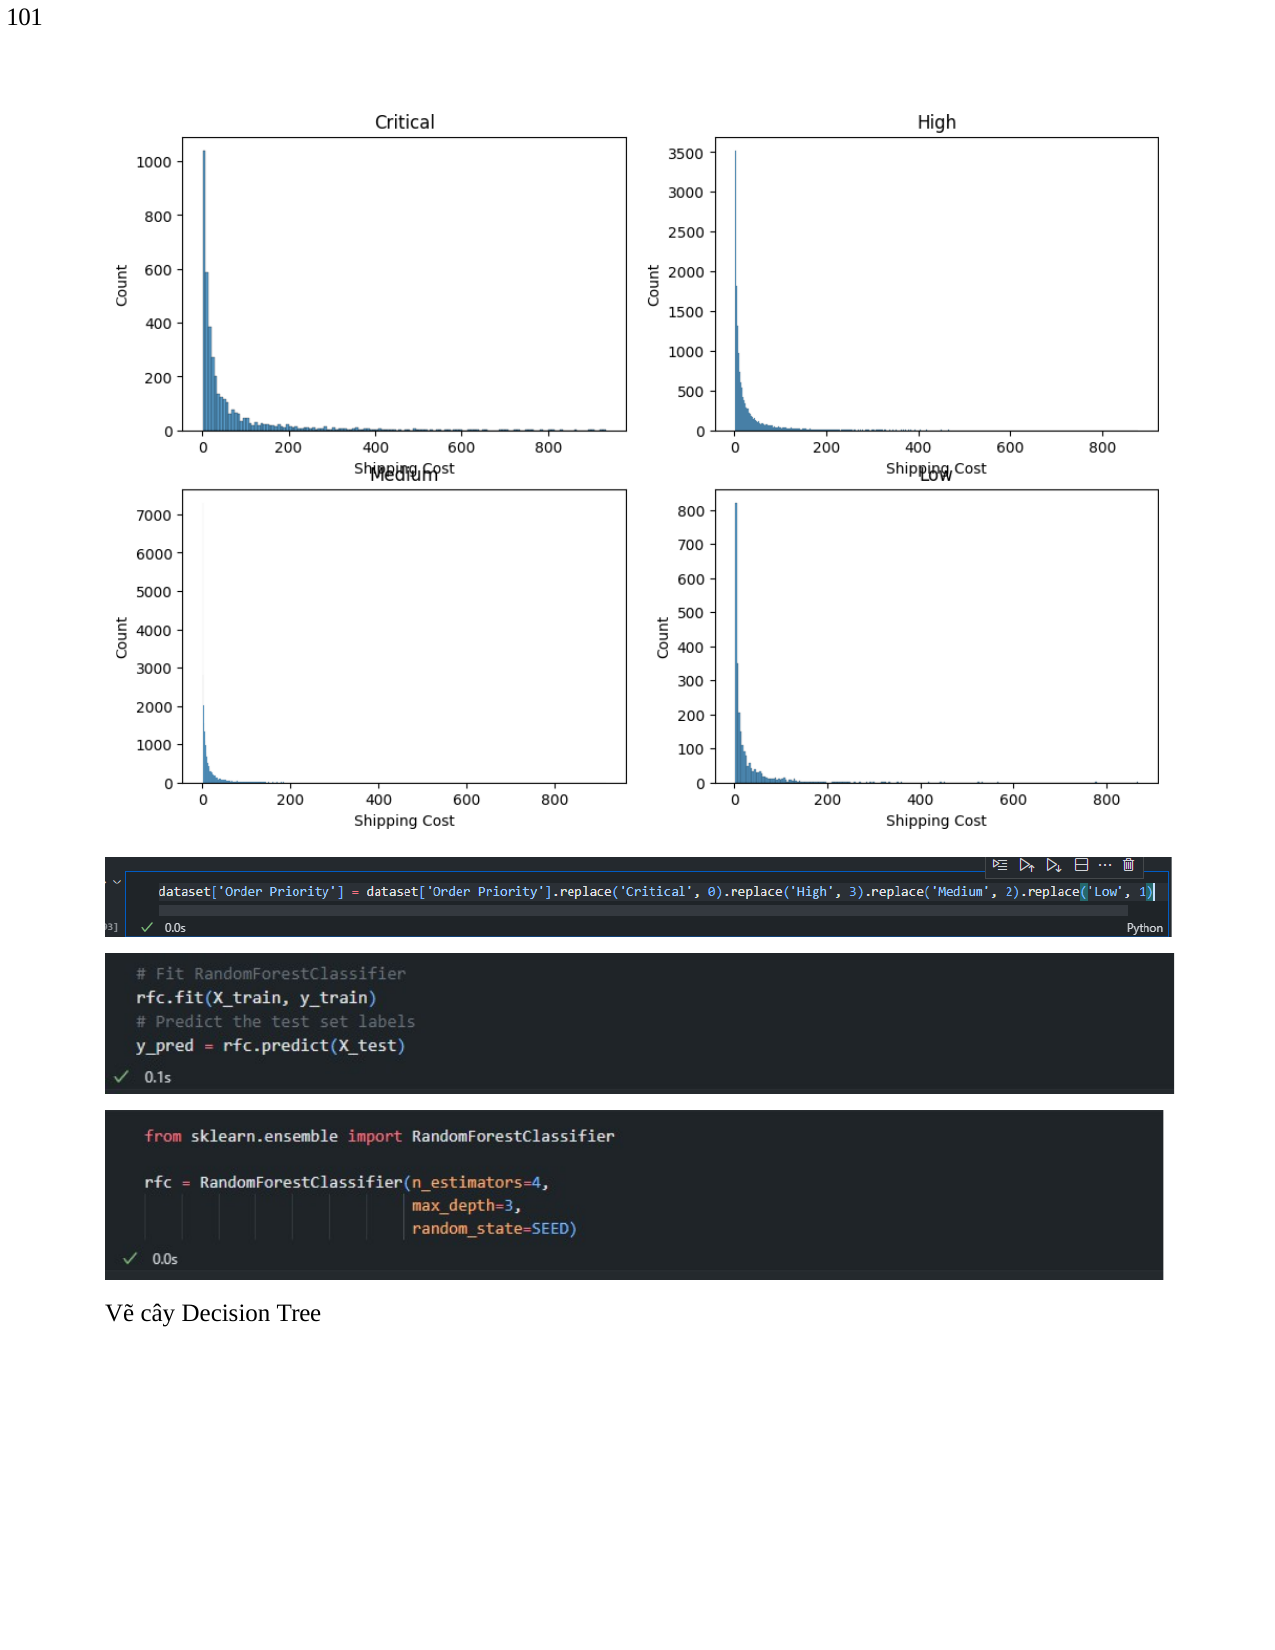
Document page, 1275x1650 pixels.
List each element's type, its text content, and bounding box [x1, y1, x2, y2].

picture [116, 114, 1160, 829]
picture [105, 953, 1175, 1094]
picture [105, 1110, 1164, 1280]
picture [105, 857, 1172, 937]
